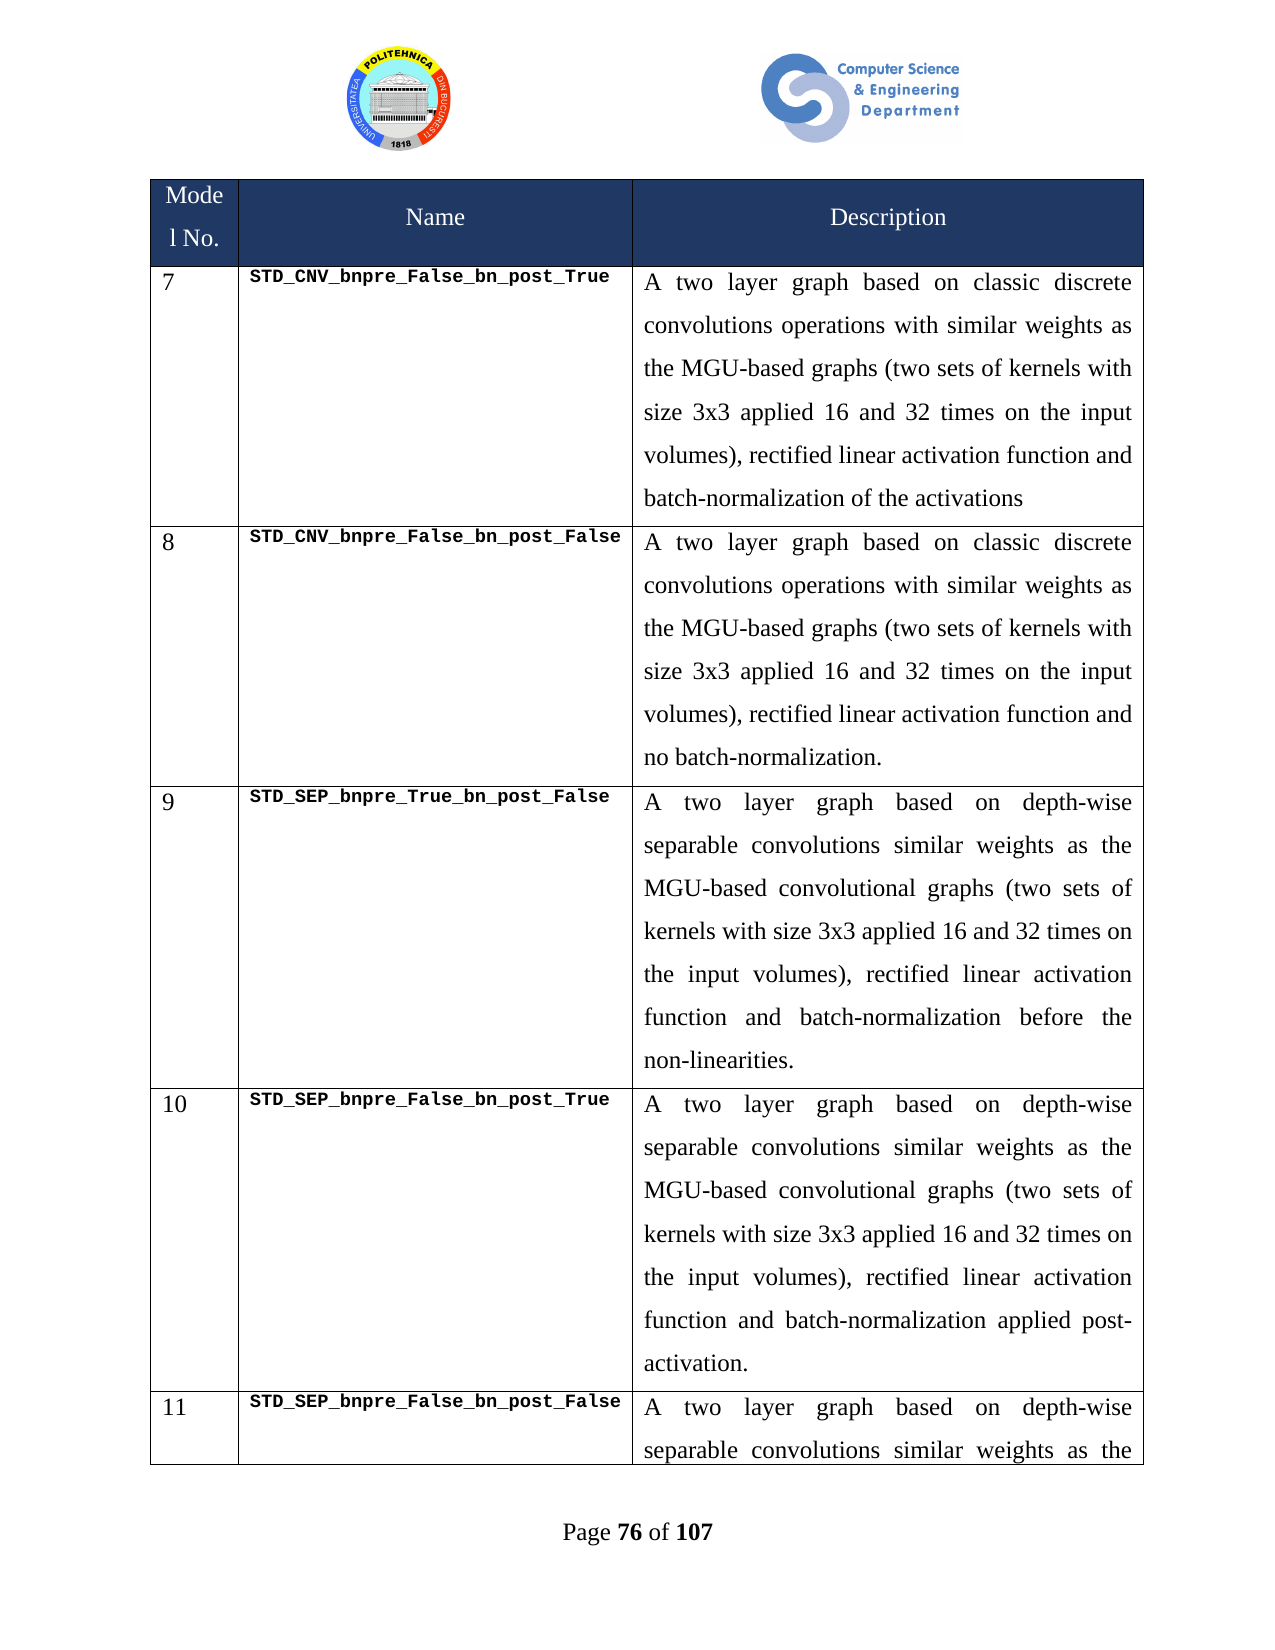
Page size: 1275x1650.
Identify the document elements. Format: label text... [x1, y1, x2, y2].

table_cell STD_CNV_bnpre_False_bn_post_True [239, 267, 632, 526]
table_header Description [633, 180, 1143, 266]
table_cell 8 [151, 527, 238, 786]
table_cell STD_SEP_bnpre_False_bn_post_False [239, 1392, 632, 1464]
table_cell A two layer graph based on depth-wise separable convolutions similar weights as the MGU-based convolutional graphs (two sets of kernels with size 3x3 applied 16 and 32 times on the input volumes), rectified linear activation function and batch-normalization applied post-activation. [633, 1089, 1143, 1391]
table_cell 7 [151, 267, 238, 526]
table_cell 10 [151, 1089, 238, 1391]
picture [346, 46, 451, 151]
table_cell A two layer graph based on classic discrete convolutions operations with similar weights as the MGU-based graphs (two sets of kernels with size 3x3 applied 16 and 32 times on the input volumes), rectified linear activation function and no batch-normalization. [633, 527, 1143, 786]
table_header Model No. [151, 180, 238, 266]
table_cell 11 [151, 1392, 238, 1464]
table_cell STD_SEP_bnpre_True_bn_post_False [239, 787, 632, 1088]
table_cell A two layer graph based on classic discrete convolutions operations with similar weights as the MGU-based graphs (two sets of kernels with size 3x3 applied 16 and 32 times on the input volumes), rectified linear activation function and batch-normalization of the activations [633, 267, 1143, 526]
table_cell STD_SEP_bnpre_False_bn_post_True [239, 1089, 632, 1391]
table_cell STD_CNV_bnpre_False_bn_post_False [239, 527, 632, 786]
table_cell 9 [151, 787, 238, 1088]
picture [760, 53, 963, 144]
table_cell A two layer graph based on depth-wise separable convolutions similar weights as the MGU-based convolutional graphs (two sets of kernels with size 3x3 applied 16 and 32 times on the input volumes), rectified linear activation function and batch-normalization before the non-linearities. [633, 787, 1143, 1088]
table_header Name [239, 180, 632, 266]
